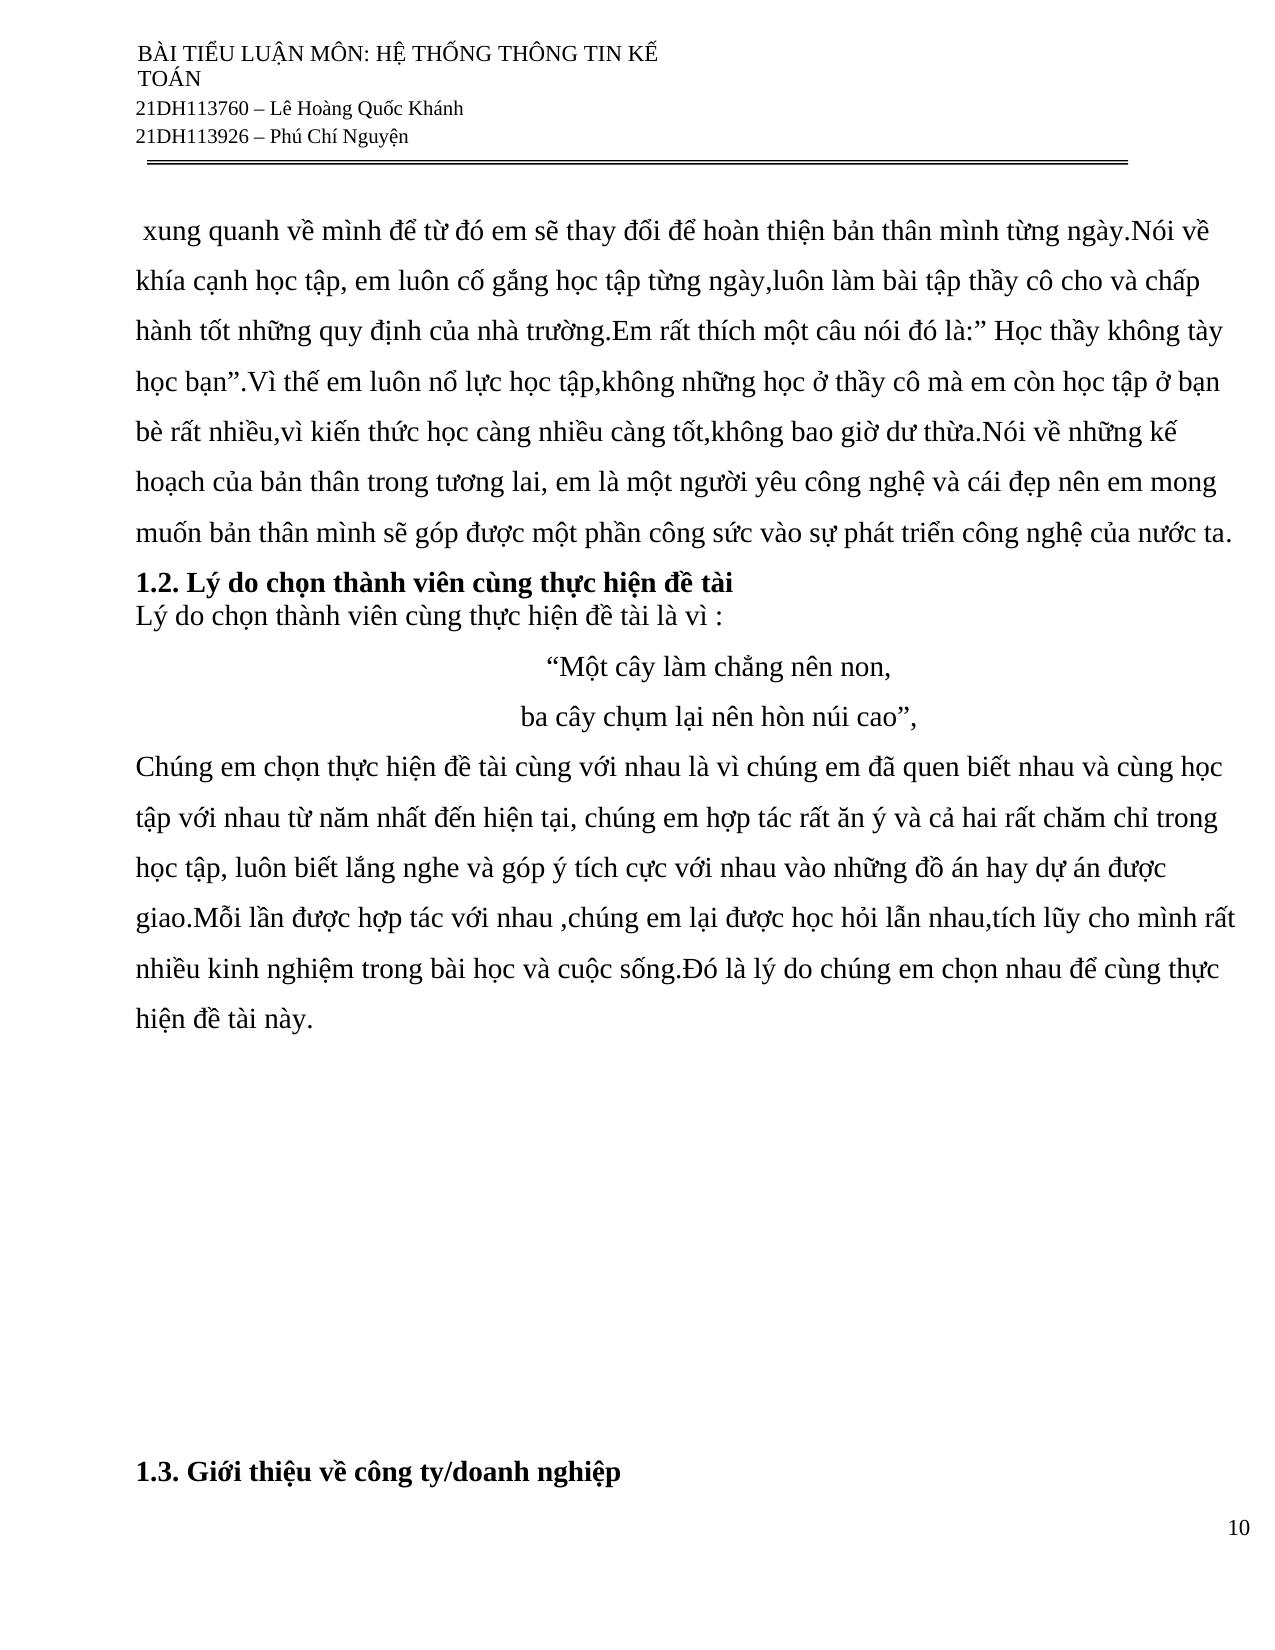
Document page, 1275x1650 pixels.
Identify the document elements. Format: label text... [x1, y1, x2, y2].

text Chúng em chọn thực hiện đề tài cùng với nhau là vì chúng em đã quen biết nhau và cùng học tập với nhau từ năm nhất đến hiện tại, chúng em hợp tác rất ăn ý và cả hai rất chăm chỉ trong học tập, luôn biết lắng nghe và góp ý tích cực với nhau vào những đồ án hay dự án được giao.Mỗi lần được hợp tác với nhau ,chúng em lại được học hỏi lẫn nhau,tích lũy cho mình rất nhiều kinh nghiệm trong bài học và cuộc sống.Đó là lý do chúng em chọn nhau để cùng thực hiện đề tài này. [135, 749, 1250, 1034]
text 1.2. Lý do chọn thành viên cùng thực hiện đề tài [135, 565, 1250, 598]
text Lý do chọn thành viên cùng thực hiện đề tài là vì : [135, 598, 1250, 632]
text xung quanh về mình để từ đó em sẽ thay đổi để hoàn thiện bản thân mình từng ngày.Nói về khía cạnh học tập, em luôn cố gắng học tập từng ngày,luôn làm bài tập thầy cô cho và chấp hành tốt những quy định của nhà trường.Em rất thích một câu nói đó là:” Học thầy không tày học bạn”.Vì thế em luôn nổ lực học tập,không những học ở thầy cô mà em còn học tập ở bạn bè rất nhiều,vì kiến thức học càng nhiều càng tốt,không bao giờ dư thừa.Nói về những kế hoạch của bản thân trong tương lai, em là một người yêu công nghệ và cái đẹp nên em mong muốn bản thân mình sẽ góp được một phần công sức vào sự phát triển công nghệ của nước ta. [135, 213, 1250, 548]
text ba cây chụm lại nên hòn núi cao”, [187, 699, 1250, 733]
text “Một cây làm chẳng nên non, [187, 649, 1250, 682]
text 1.3. Giới thiệu về công ty/doanh nghiệp [135, 1454, 806, 1487]
